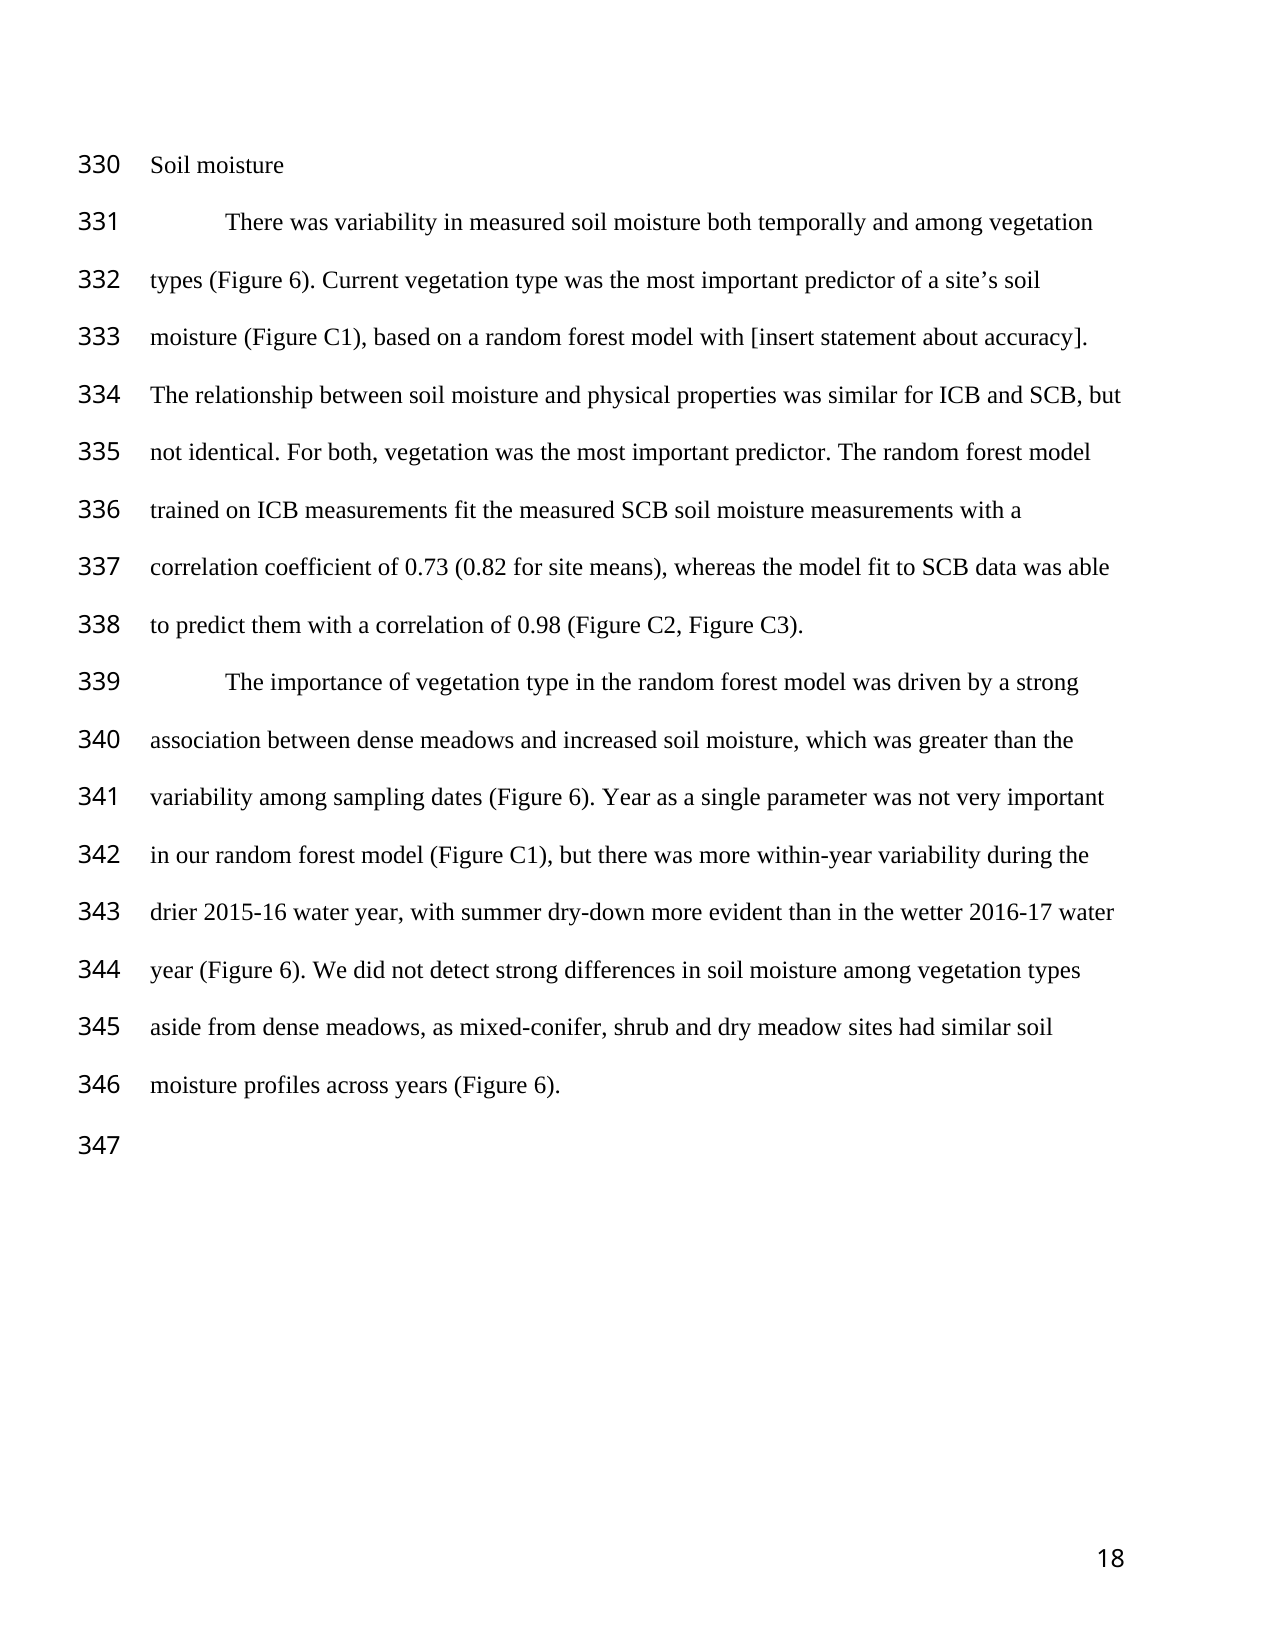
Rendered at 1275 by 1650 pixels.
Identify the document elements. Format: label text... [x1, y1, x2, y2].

text There was variability in measured soil moisture both temporally and among vegetation types (Figure 6). Current vegetation type was the most important predictor of a site’s soil moisture (Figure C1), based on a random forest model with [insert statement about accuracy]. The relationship between soil moisture and physical properties was similar for ICB and SCB, but not identical. For both, vegetation was the most important predictor. The random forest model trained on ICB measurements fit the measured SCB soil moisture measurements with a correlation coefficient of 0.73 (0.82 for site means), whereas the model fit to SCB data was able to predict them with a correlation of 0.98 (Figure C2, Figure C3). [150, 207, 1125, 639]
text Soil moisture [150, 150, 1125, 179]
text The importance of vegetation type in the random forest model was driven by a strong association between dense meadows and increased soil moisture, which was greater than the variability among sampling dates (Figure 6). Year as a single parameter was not very important in our random forest model (Figure C1), but there was more within-year variability during the drier 2015-16 water year, with summer dry-down more evident than in the wetter 2016-17 water year (Figure 6). We did not detect strong differences in soil moisture among vegetation types aside from dense meadows, as mixed-conifer, shrub and dry meadow sites had similar soil moisture profiles across years (Figure 6). [150, 667, 1125, 1099]
